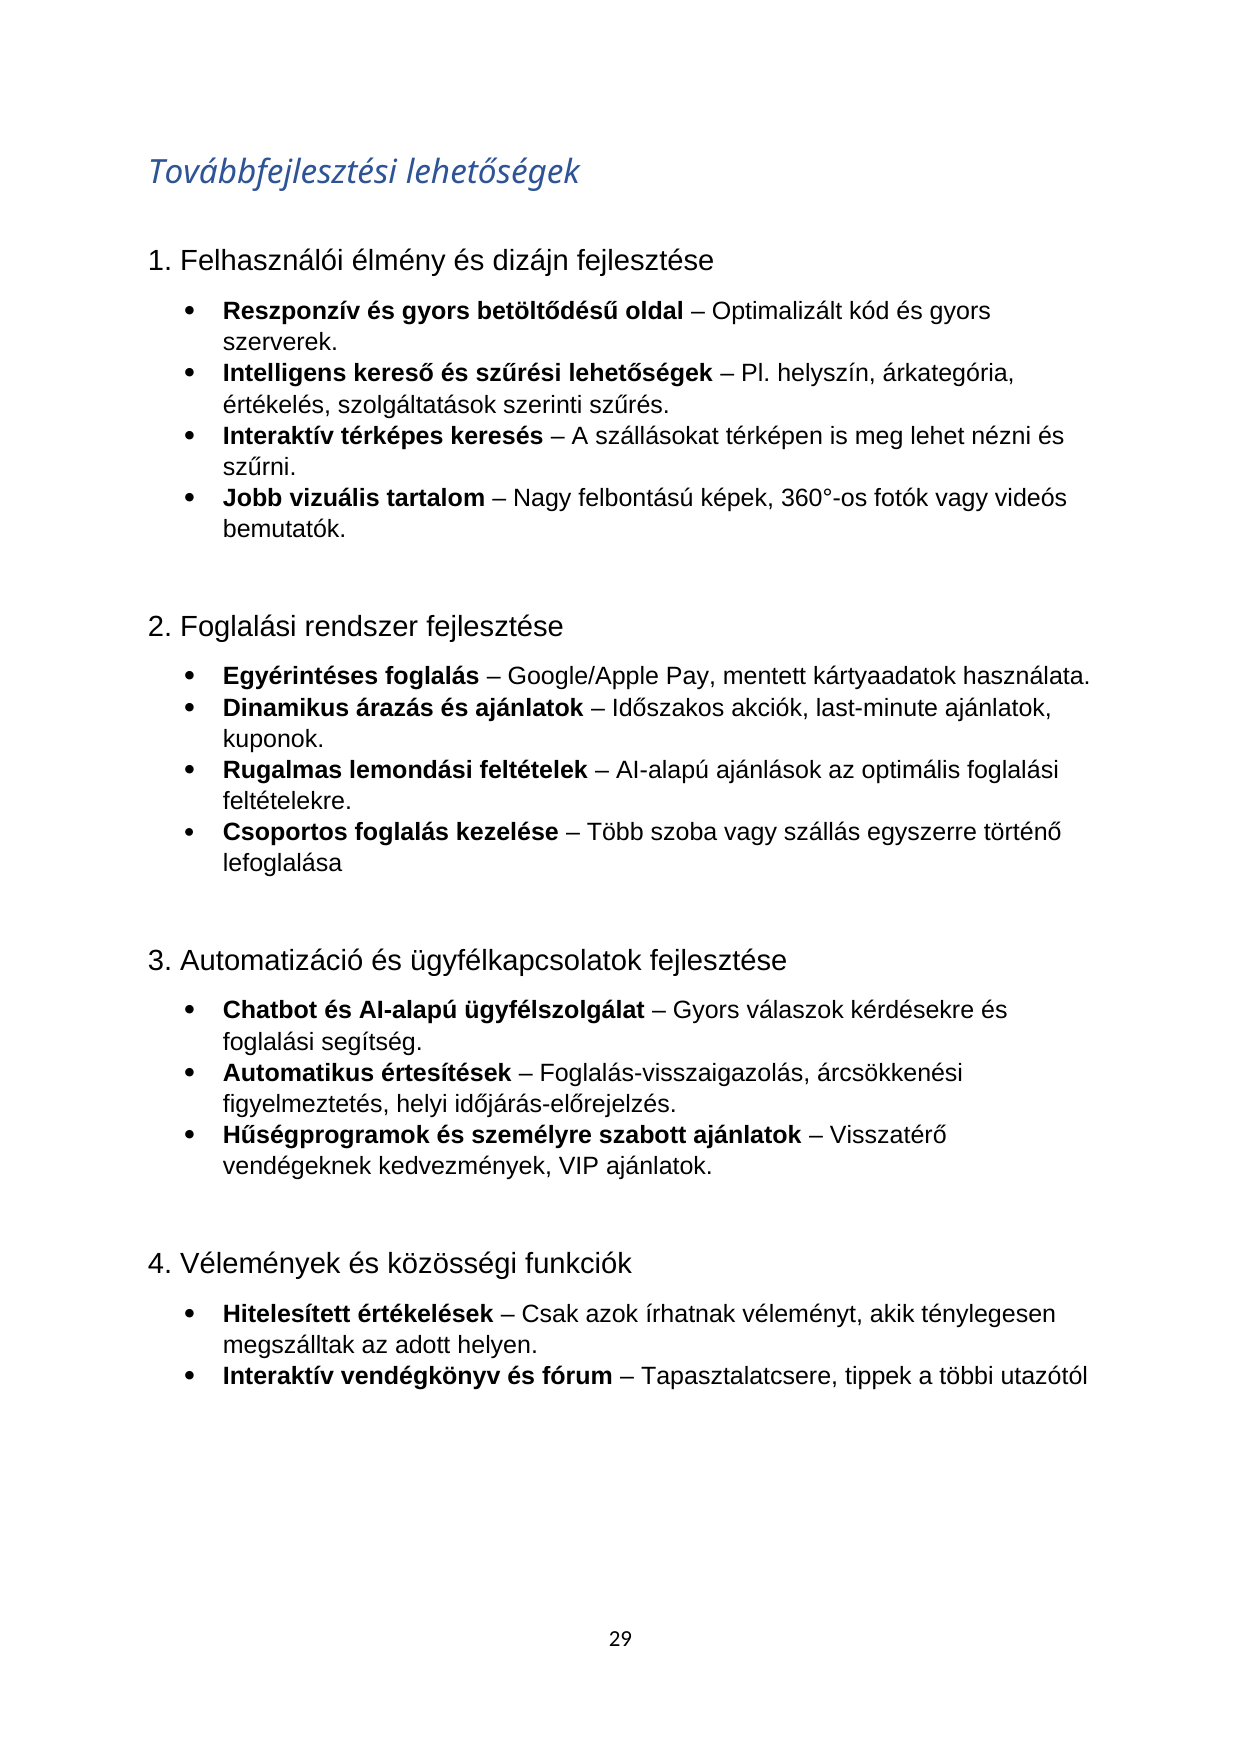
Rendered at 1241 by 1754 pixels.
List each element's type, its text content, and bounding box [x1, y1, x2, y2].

list Jobb vizuális tartalom – Nagy felbontású képek, 360°-os fotók vagy videós bemutatók. [185, 483, 1093, 543]
list Reszponzív és gyors betöltődésű oldal – Optimalizált kód és gyors szerverek. [185, 296, 1093, 356]
list Dinamikus árazás és ajánlatok – Időszakos akciók, last-minute ajánlatok, kuponok. [185, 692, 1093, 752]
text 1. Felhasználói élmény és dizájn fejlesztése [148, 243, 1093, 277]
text 2. Foglalási rendszer fejlesztése [148, 608, 1093, 642]
list Interaktív vendégkönyv és fórum – Tapasztalatcsere, tippek a többi utazótól [185, 1361, 1093, 1390]
text 4. Vélemények és közösségi funkciók [148, 1246, 1093, 1280]
list Intelligens kereső és szűrési lehetőségek – Pl. helyszín, árkategória, értékelés, szolgáltatások szerinti szűrés. [185, 358, 1093, 418]
subtitle Továbbfejlesztési lehetőségek [148, 148, 1093, 193]
list Chatbot és AI-alapú ügyfélszolgálat – Gyors válaszok kérdésekre és foglalási segítség. [185, 995, 1093, 1055]
list Interaktív térképes keresés – A szállásokat térképen is meg lehet nézni és szűrni. [185, 421, 1093, 481]
list Csoportos foglalás kezelése – Több szoba vagy szállás egyszerre történő lefoglalása [185, 817, 1093, 877]
list Hűségprogramok és személyre szabott ajánlatok – Visszatérő vendégeknek kedvezmények, VIP ajánlatok. [185, 1120, 1093, 1179]
list Automatikus értesítések – Foglalás-visszaigazolás, árcsökkenési figyelmeztetés, helyi időjárás-előrejelzés. [185, 1057, 1093, 1117]
text 3. Automatizáció és ügyfélkapcsolatok fejlesztése [148, 942, 1093, 976]
list Hitelesített értékelések – Csak azok írhatnak véleményt, akik ténylegesen megszálltak az adott helyen. [185, 1299, 1093, 1359]
list Rugalmas lemondási feltételek – AI-alapú ajánlások az optimális foglalási feltételekre. [185, 755, 1093, 814]
list Egyérintéses foglalás – Google/Apple Pay, mentett kártyaadatok használata. [185, 661, 1093, 690]
